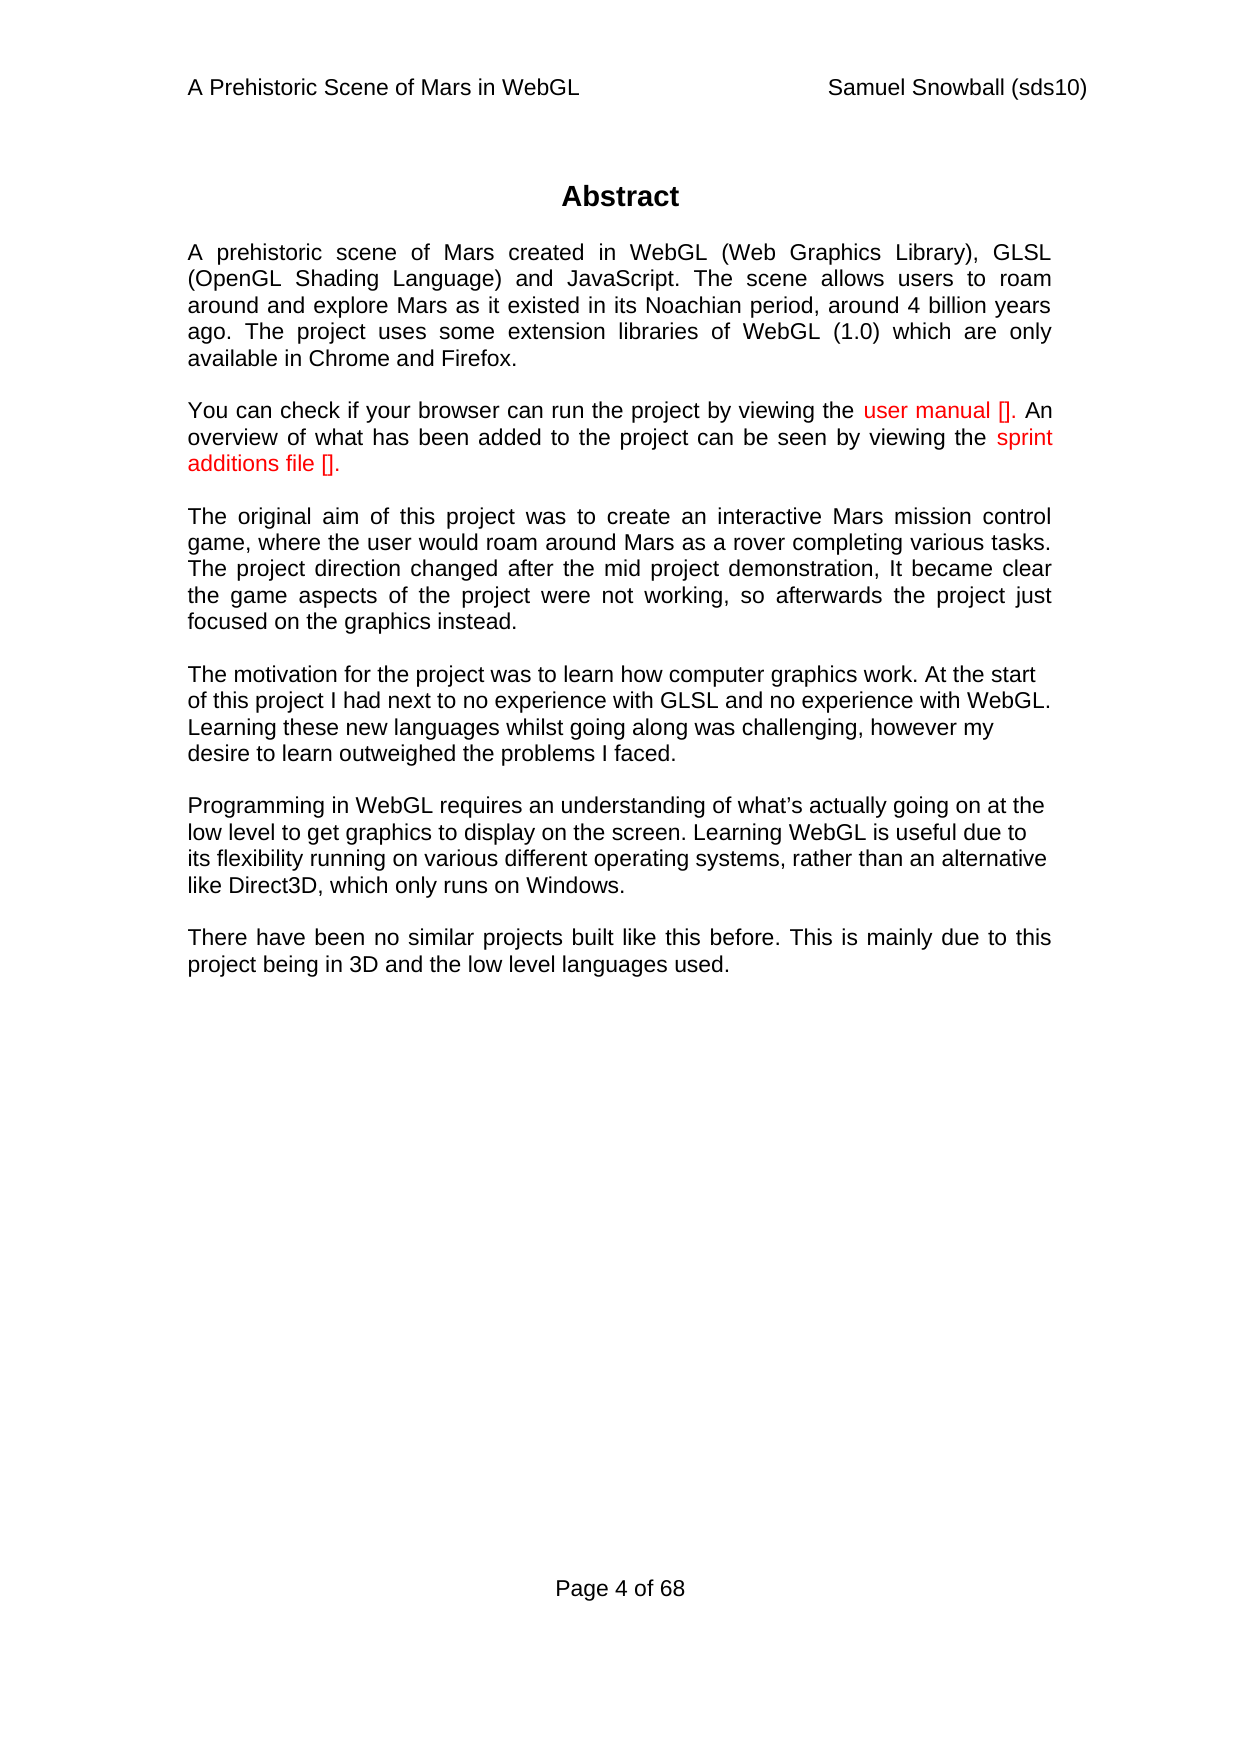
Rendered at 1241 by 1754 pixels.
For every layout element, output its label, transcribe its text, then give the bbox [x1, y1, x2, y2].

text There have been no similar projects built like this before. This is mainly due to this project being in 3D and the low level languages used. [187, 924, 1053, 977]
text A prehistoric scene of Mars created in WebGL (Web Graphics Library), GLSL (OpenGL Shading Language) and JavaScript. The scene allows users to roam around and explore Mars as it existed in its Noachian period, around 4 billion years ago. The project uses some extension libraries of WebGL (1.0) which are only available in Chrome and Firefox. [187, 239, 1053, 371]
text Programming in WebGL requires an understanding of what’s actually going on at the low level to get graphics to display on the screen. Learning WebGL is useful due to its flexibility running on various different operating systems, rather than an alternative like Direct3D, which only runs on Windows. [187, 792, 1053, 898]
text Abstract [187, 179, 1053, 213]
text The original aim of this project was to create an interactive Mars mission control game, where the user would roam around Mars as a rover completing various tasks. The project direction changed after the mid project demonstration, It became clear the game aspects of the project were not working, so afterwards the project just focused on the graphics instead. [187, 503, 1053, 634]
text The motivation for the project was to learn how computer graphics work. At the start of this project I had next to no experience with GLSL and no experience with WebGL. Learning these new languages whilst going along was challenging, however my desire to learn outweighed the problems I faced. [187, 661, 1053, 766]
text You can check if your browser can run the project by viewing the user manual []. An overview of what has been added to the project can be seen by viewing the sprint additions file []. [187, 397, 1053, 476]
